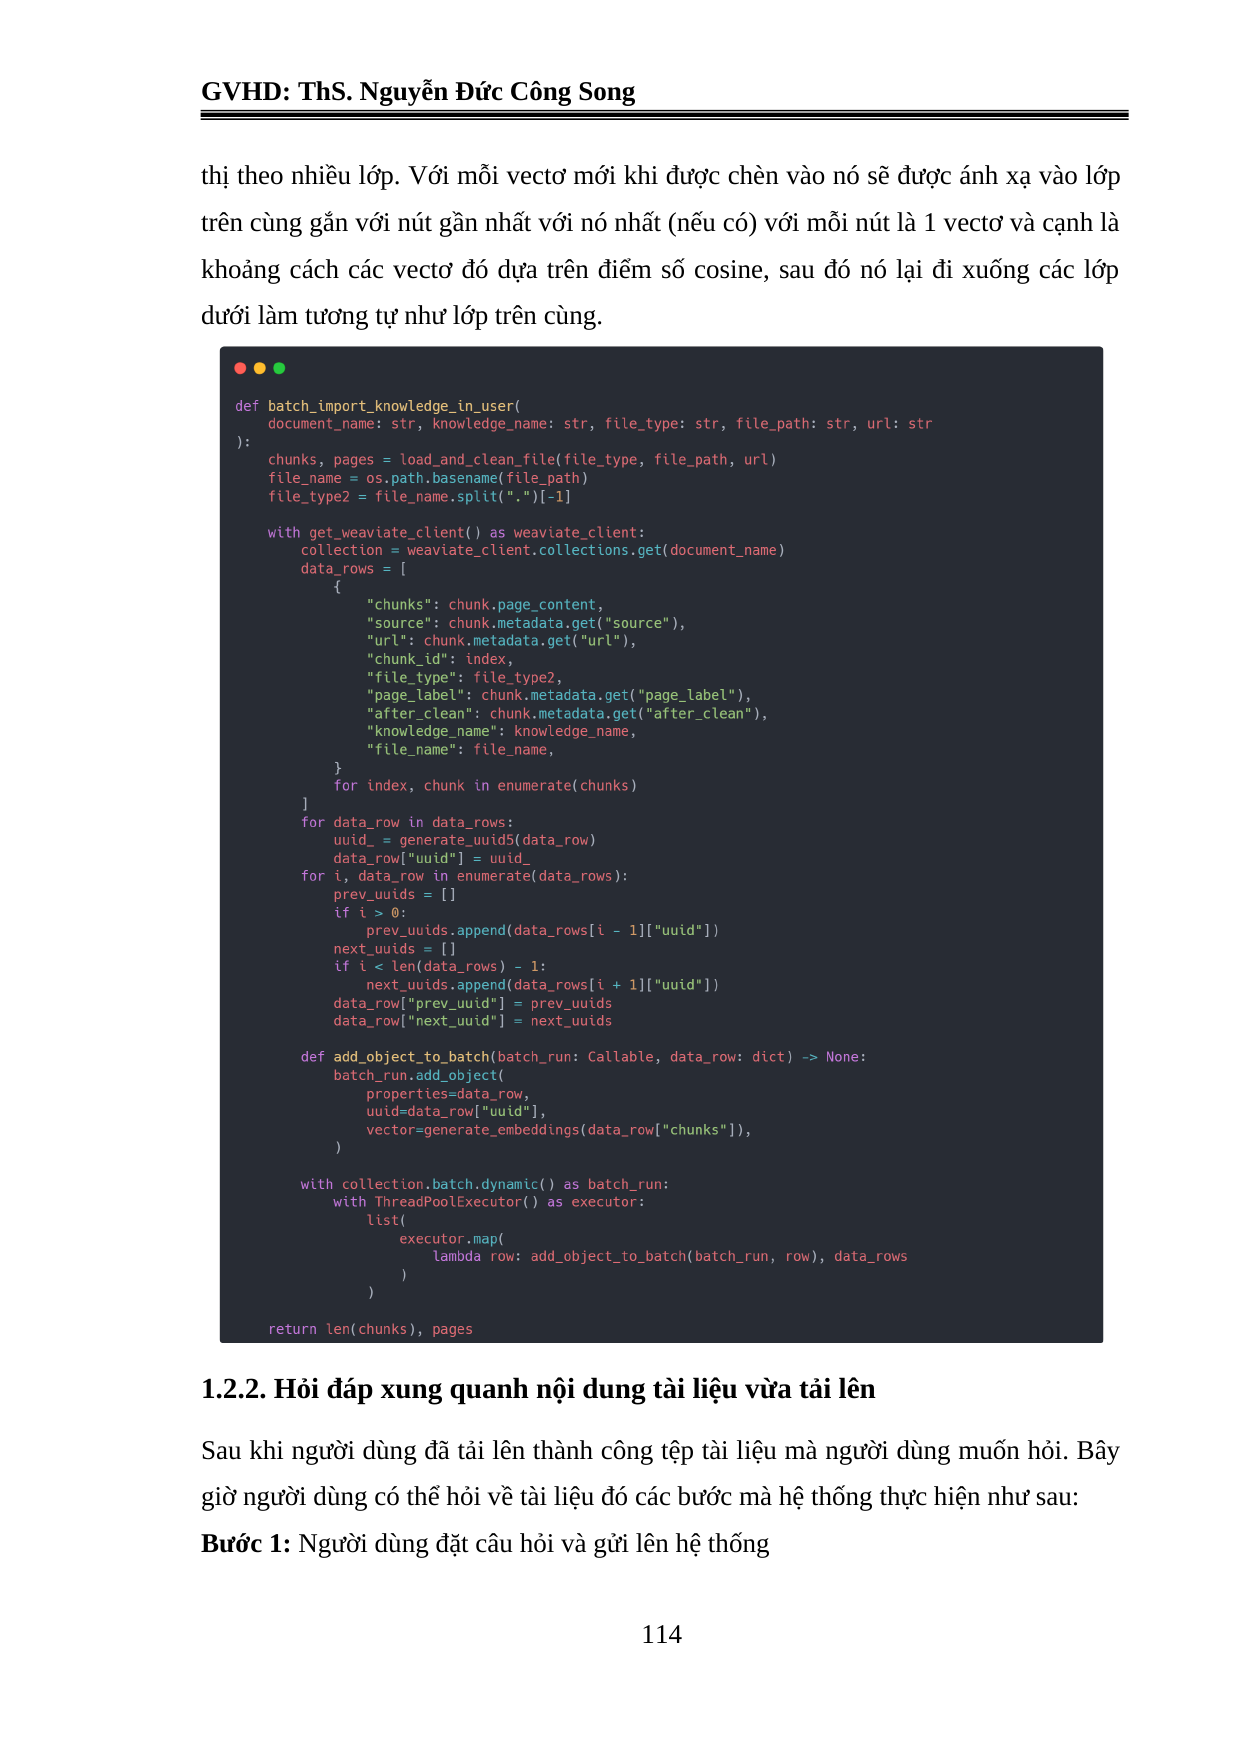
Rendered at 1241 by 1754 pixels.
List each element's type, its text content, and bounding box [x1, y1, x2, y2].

text Bước 1: Người dùng đặt câu hỏi và gửi lên hệ thống [201, 1527, 1122, 1558]
picture [219, 346, 1104, 1343]
text Sau khi người dùng đã tải lên thành công tệp tài liệu mà người dùng muốn hỏi. Bây giờ người dùng có thể hỏi về tài liệu đó các bước mà hệ thống thực hiện như sau: [201, 1434, 1122, 1512]
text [201, 159, 1122, 331]
text Hỏi đáp xung quanh nội dung tài liệu vừa tải lên [201, 1371, 1122, 1404]
